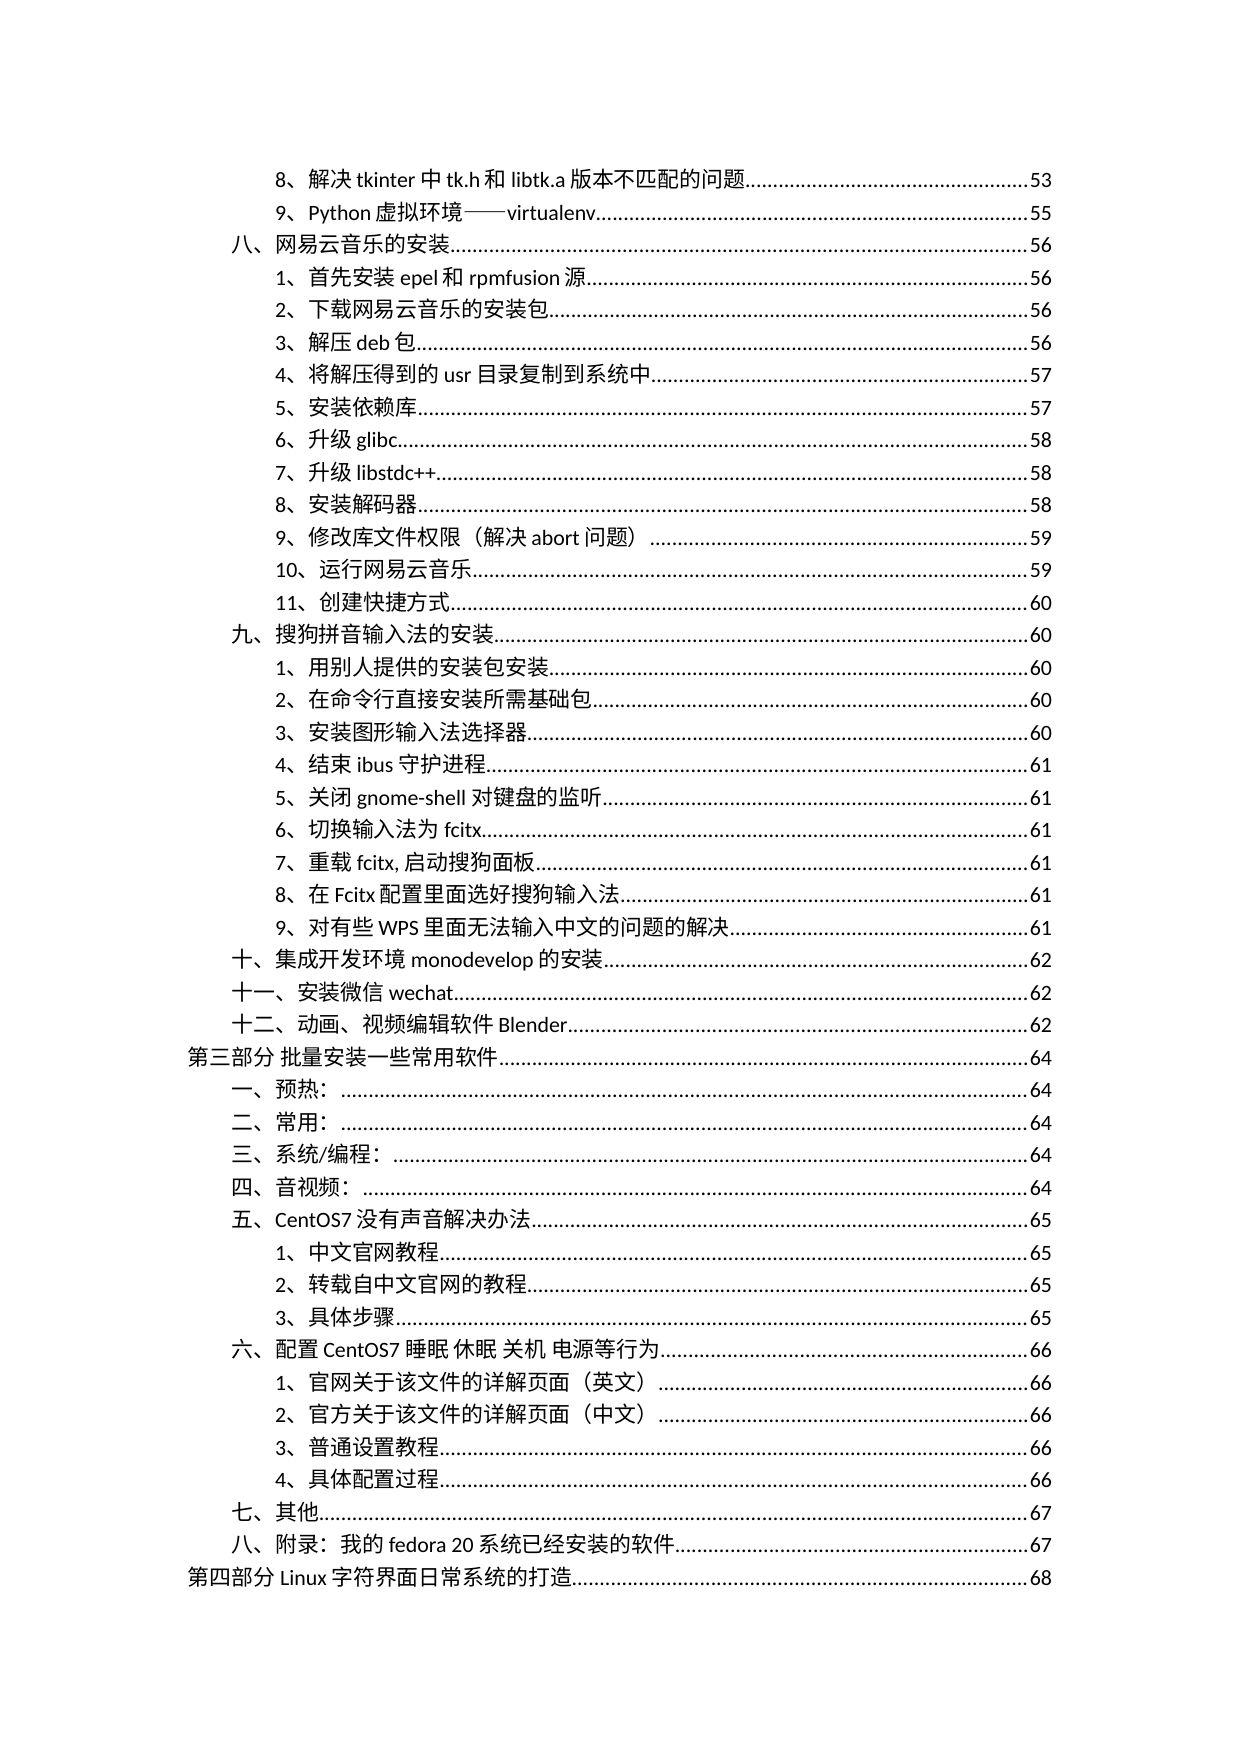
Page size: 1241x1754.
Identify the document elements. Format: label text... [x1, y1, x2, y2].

text 4、结束 ibus 守护进程 61 [275, 747, 1053, 779]
text 七、其他 67 [231, 1494, 1053, 1527]
text 1、首先安装epel和rpmfusion源 56 [275, 259, 1053, 292]
text 十、集成开发环境monodevelop的安装 62 [231, 942, 1053, 974]
text 第三部分 批量安装一些常用软件 64 [187, 1039, 1053, 1072]
text 6、升级glibc 58 [275, 422, 1053, 454]
text 1、中文官网教程 65 [275, 1234, 1053, 1267]
text 4、将解压得到的usr目录复制到系统中 57 [275, 357, 1053, 389]
text 三、系统/编程： 64 [231, 1137, 1053, 1169]
text 8、解决tkinter中tk.h和libtk.a版本不匹配的问题 53 [275, 162, 1053, 194]
text 2、官方关于该文件的详解页面（中文） 66 [275, 1397, 1053, 1429]
text 8、在Fcitx配置里面选好搜狗输入法 61 [275, 877, 1053, 909]
text 5、关闭 gnome-shell 对键盘的监听 61 [275, 779, 1053, 812]
text 六、配置CentOS7 睡眠 休眠 关机 电源等行为 66 [231, 1332, 1053, 1364]
text 九、搜狗拼音输入法的安装 60 [231, 617, 1053, 649]
text 二、常用： 64 [231, 1104, 1053, 1137]
text 8、安装解码器 58 [275, 487, 1053, 519]
text 7、升级libstdc++ 58 [275, 454, 1053, 487]
text 3、安装图形输入法选择器 60 [275, 714, 1053, 747]
text 1、用别人提供的安装包安装 60 [275, 649, 1053, 682]
text 3、解压deb包 56 [275, 324, 1053, 357]
text 2、转载自中文官网的教程 65 [275, 1267, 1053, 1299]
text 1、官网关于该文件的详解页面（英文） 66 [275, 1364, 1053, 1397]
text 一、预热： 64 [231, 1072, 1053, 1104]
text 4、具体配置过程 66 [275, 1462, 1053, 1494]
text 10、运行网易云音乐 59 [275, 552, 1053, 584]
text 3、具体步骤 65 [275, 1299, 1053, 1332]
text 7、重载 fcitx, 启动搜狗面板 61 [275, 844, 1053, 877]
text 四、音视频： 64 [231, 1169, 1053, 1202]
text 9、对有些WPS里面无法输入中文的问题的解决 61 [275, 909, 1053, 942]
text 第四部分 Linux字符界面日常系统的打造 68 [187, 1559, 1053, 1592]
text 五、CentOS7没有声音解决办法 65 [231, 1202, 1053, 1234]
text 十一、安装微信wechat 62 [231, 974, 1053, 1007]
text 3、普通设置教程 66 [275, 1429, 1053, 1462]
text 9、Python虚拟环境——virtualenv 55 [275, 194, 1053, 227]
text 2、在命令行直接安装所需基础包 60 [275, 682, 1053, 714]
text 十二、动画、视频编辑软件Blender 62 [231, 1007, 1053, 1039]
text 2、下载网易云音乐的安装包 56 [275, 292, 1053, 324]
text 5、安装依赖库 57 [275, 389, 1053, 422]
text 八、附录：我的fedora 20系统已经安装的软件 67 [231, 1527, 1053, 1559]
text 9、修改库文件权限（解决abort问题） 59 [275, 519, 1053, 552]
text 6、切换输入法为 fcitx 61 [275, 812, 1053, 844]
text 八、网易云音乐的安装 56 [231, 227, 1053, 259]
text 11、创建快捷方式 60 [275, 584, 1053, 617]
